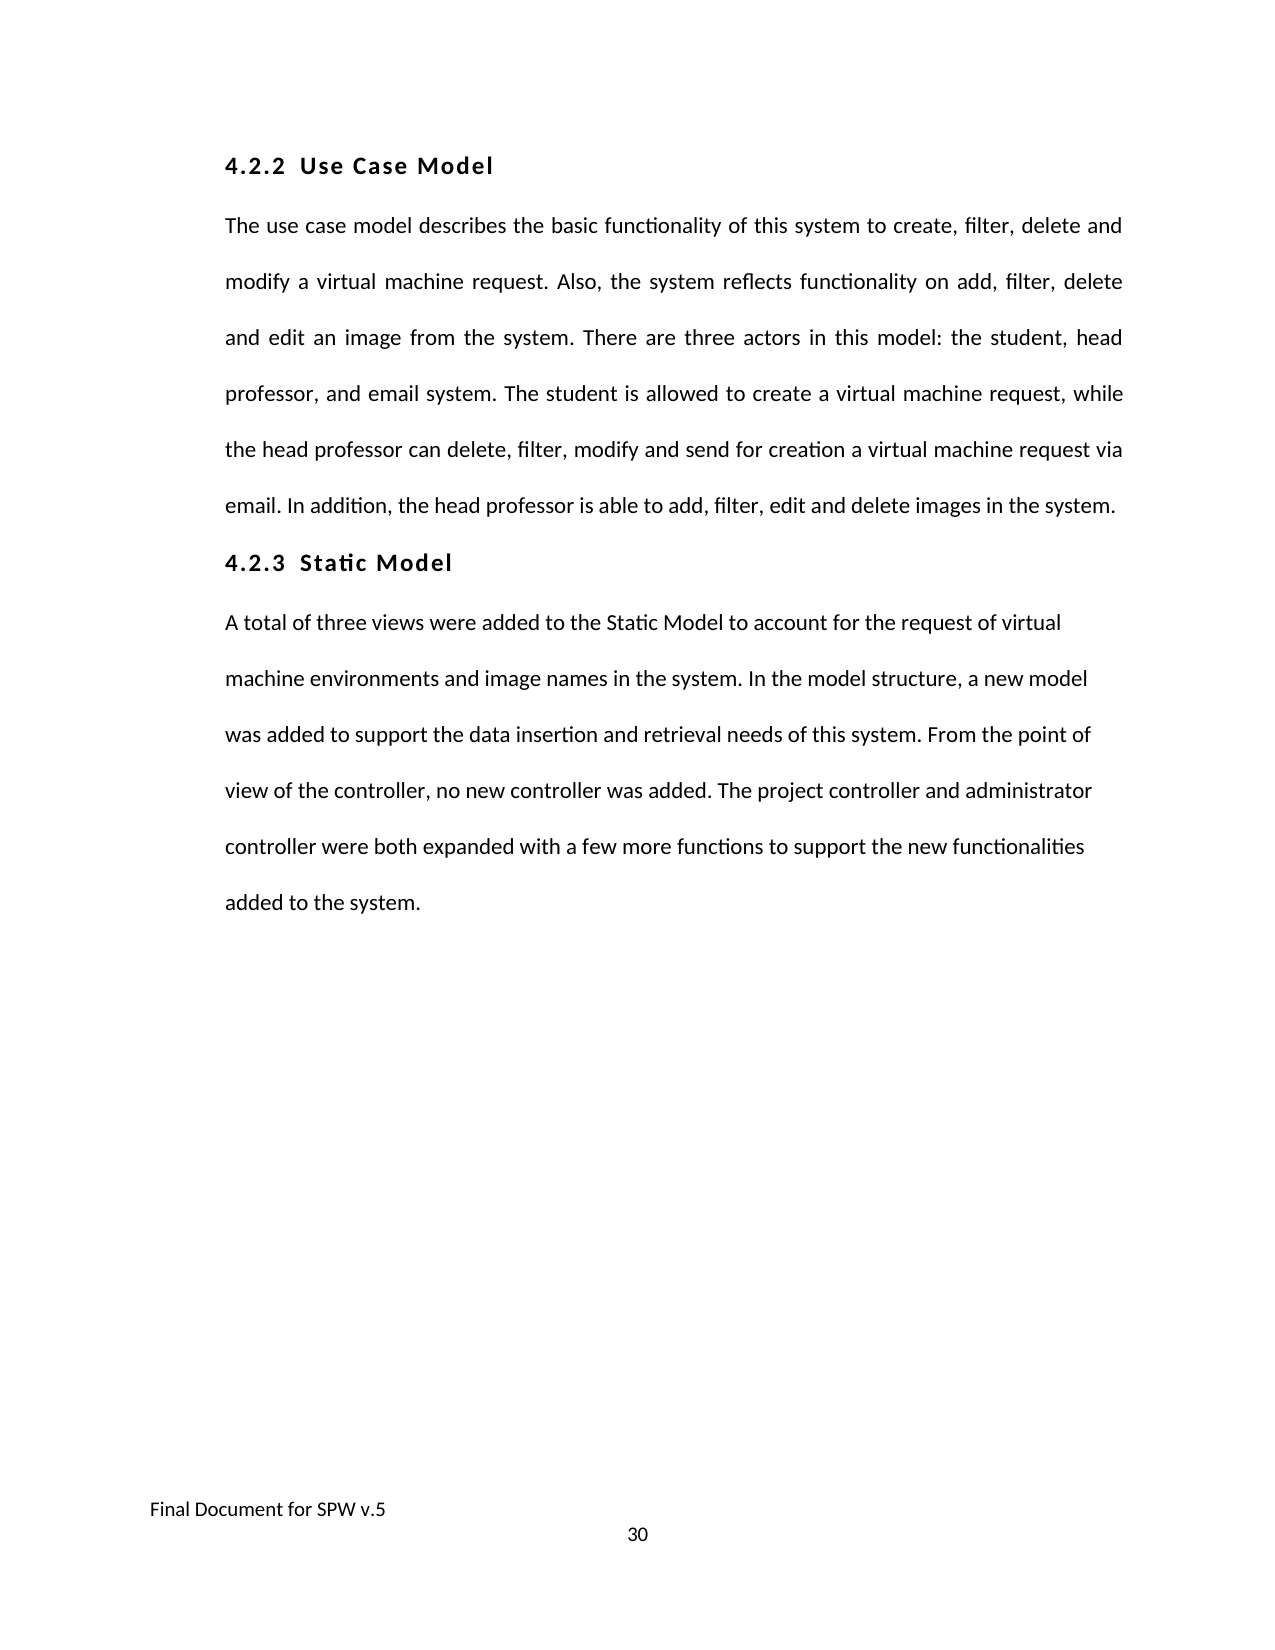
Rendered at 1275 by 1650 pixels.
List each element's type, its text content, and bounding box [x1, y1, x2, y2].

list A total of three views were added to the Static Model to account for the request of virtual machine environments and image names in the system. In the model structure, a new model was added to support the data insertion and retrieval needs of this system. From the point of view of the controller, no new controller was added. The project controller and administrator controller were both expanded with a few more functions to support the new functionalities added to the system. [225, 608, 1125, 917]
list Use Case Model [225, 150, 1125, 181]
list Static Model [225, 547, 1125, 578]
list The use case model describes the basic functionality of this system to create, filter, delete and modify a virtual machine request. Also, the system reflects functionality on add, filter, delete and edit an image from the system. There are three actors in this model: the student, head professor, and email system. The student is allowed to create a virtual machine request, while the head professor can delete, filter, modify and send for creation a virtual machine request via email. In addition, the head professor is able to add, filter, edit and delete images in the system. [225, 211, 1125, 519]
